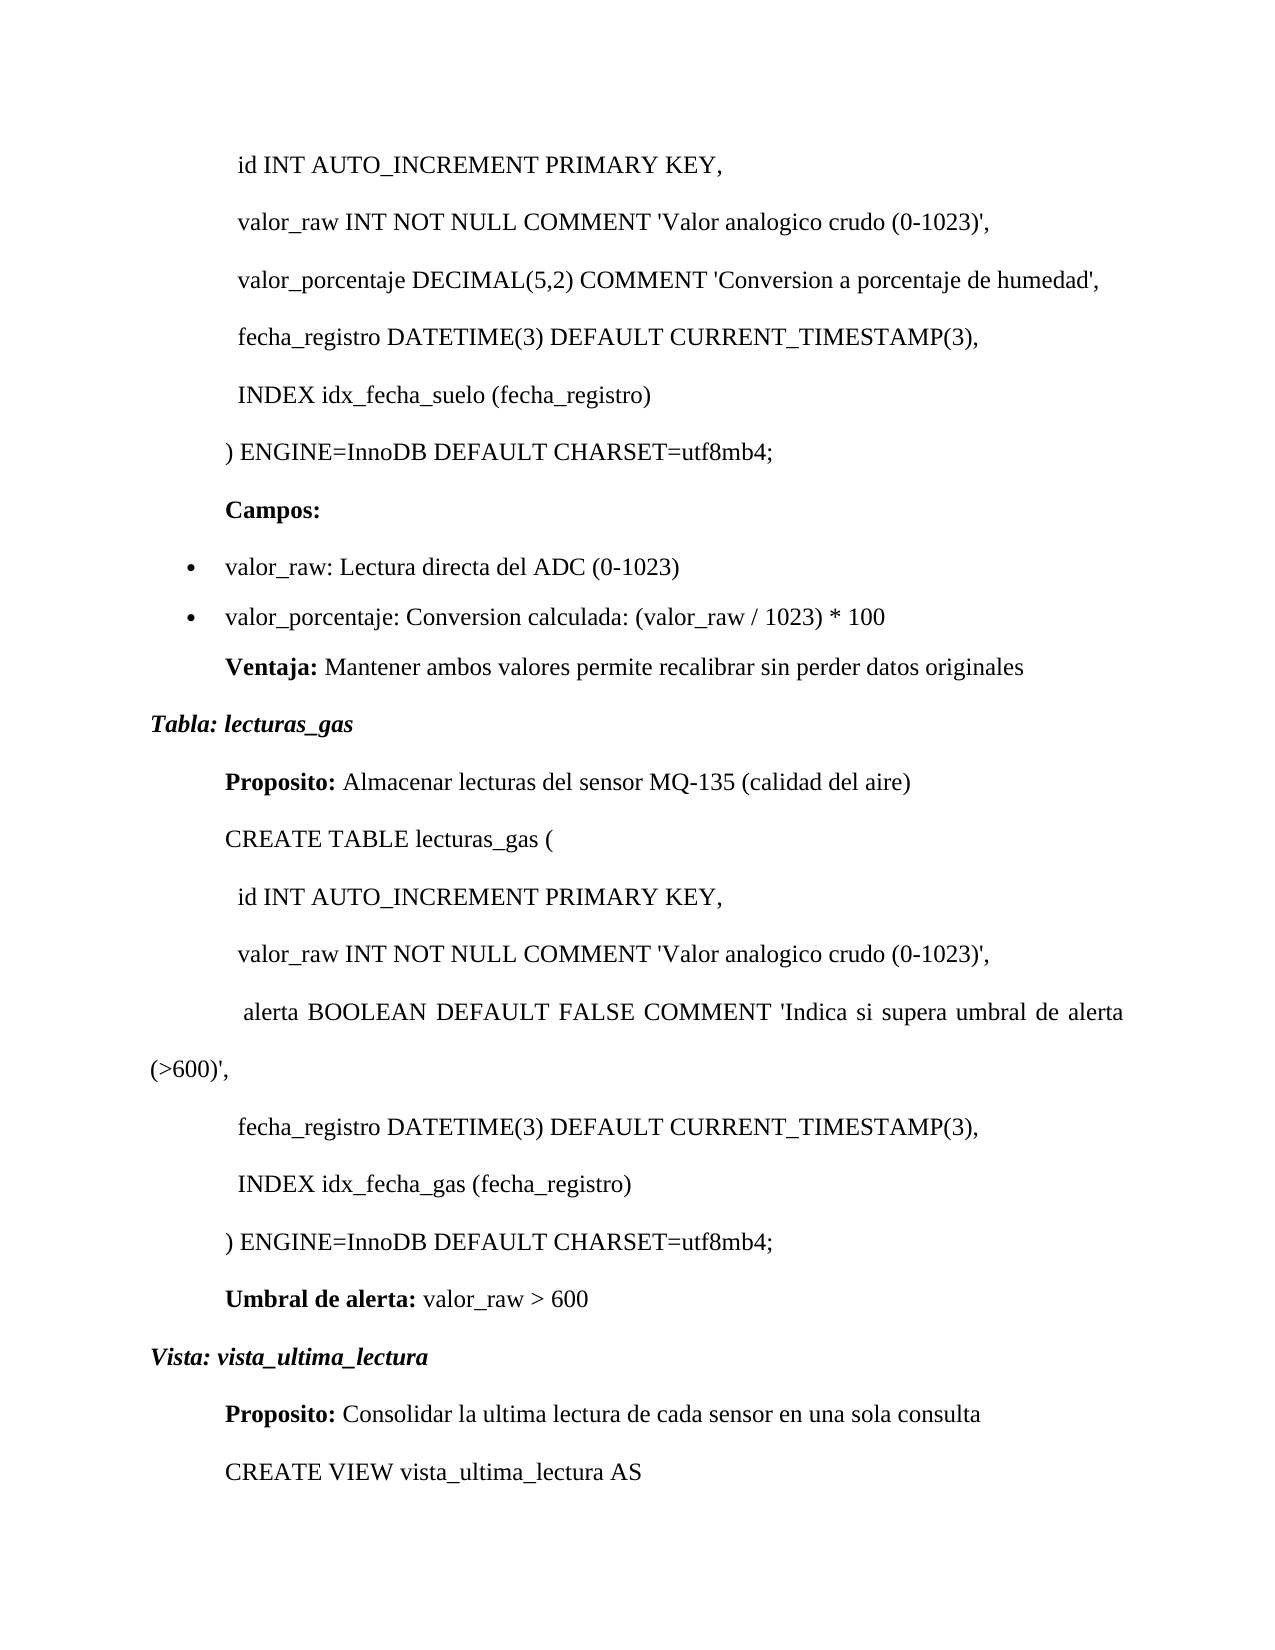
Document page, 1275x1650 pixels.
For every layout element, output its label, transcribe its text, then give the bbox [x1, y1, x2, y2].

text fecha_registro DATETIME(3) DEFAULT CURRENT_TIMESTAMP(3), [150, 1112, 1125, 1141]
text INDEX idx_fecha_suelo (fecha_registro) [150, 380, 1125, 409]
subtitle Vista: vista_ultima_lectura [150, 1342, 1125, 1371]
list valor_porcentaje: Conversion calculada: (valor_raw / 1023) * 100 [187, 602, 1125, 631]
text ) ENGINE=InnoDB DEFAULT CHARSET=utf8mb4; [150, 437, 1125, 466]
text Proposito: Consolidar la ultima lectura de cada sensor en una sola consulta [150, 1399, 1125, 1428]
text valor_raw INT NOT NULL COMMENT 'Valor analogico crudo (0-1023)', [150, 207, 1125, 236]
text INDEX idx_fecha_gas (fecha_registro) [150, 1169, 1125, 1198]
text fecha_registro DATETIME(3) DEFAULT CURRENT_TIMESTAMP(3), [150, 322, 1125, 351]
text id INT AUTO_INCREMENT PRIMARY KEY, [150, 882, 1125, 911]
subtitle Tabla: lecturas_gas [150, 709, 1125, 738]
list valor_raw: Lectura directa del ADC (0-1023) [187, 552, 1125, 581]
text id INT AUTO_INCREMENT PRIMARY KEY, [150, 150, 1125, 179]
text valor_raw INT NOT NULL COMMENT 'Valor analogico crudo (0-1023)', [150, 939, 1125, 968]
text alerta BOOLEAN DEFAULT FALSE COMMENT 'Indica si supera umbral de alerta (>600)', [150, 997, 1125, 1083]
text Umbral de alerta: valor_raw > 600 [150, 1284, 1125, 1313]
text Proposito: Almacenar lecturas del sensor MQ-135 (calidad del aire) [150, 767, 1125, 796]
text Campos: [150, 495, 1125, 524]
text ) ENGINE=InnoDB DEFAULT CHARSET=utf8mb4; [150, 1227, 1125, 1256]
text CREATE VIEW vista_ultima_lectura AS [150, 1457, 1125, 1486]
text valor_porcentaje DECIMAL(5,2) COMMENT 'Conversion a porcentaje de humedad', [150, 265, 1125, 294]
text CREATE TABLE lecturas_gas ( [150, 824, 1125, 853]
text Ventaja: Mantener ambos valores permite recalibrar sin perder datos originales [150, 652, 1125, 681]
